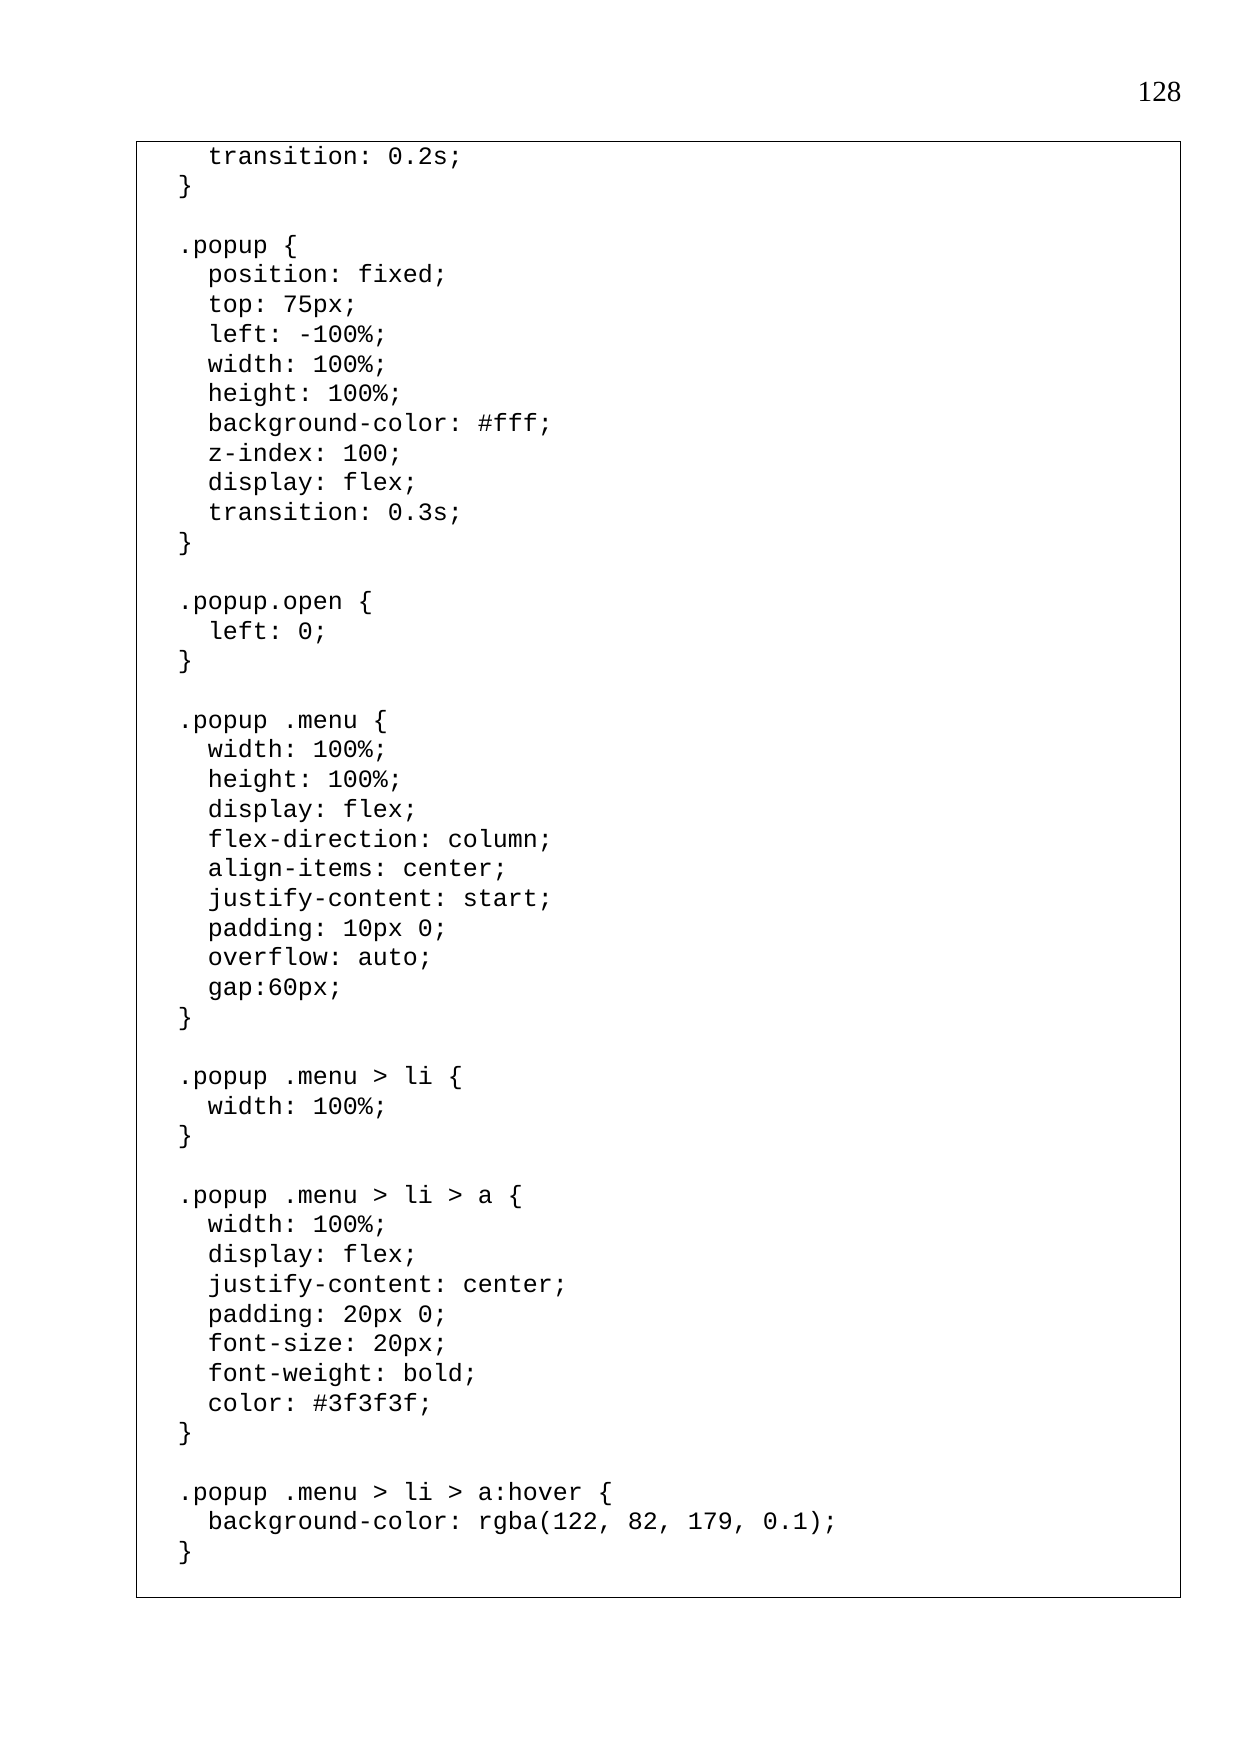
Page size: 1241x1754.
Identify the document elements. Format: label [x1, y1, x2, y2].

table_header [137, 142, 1180, 1597]
